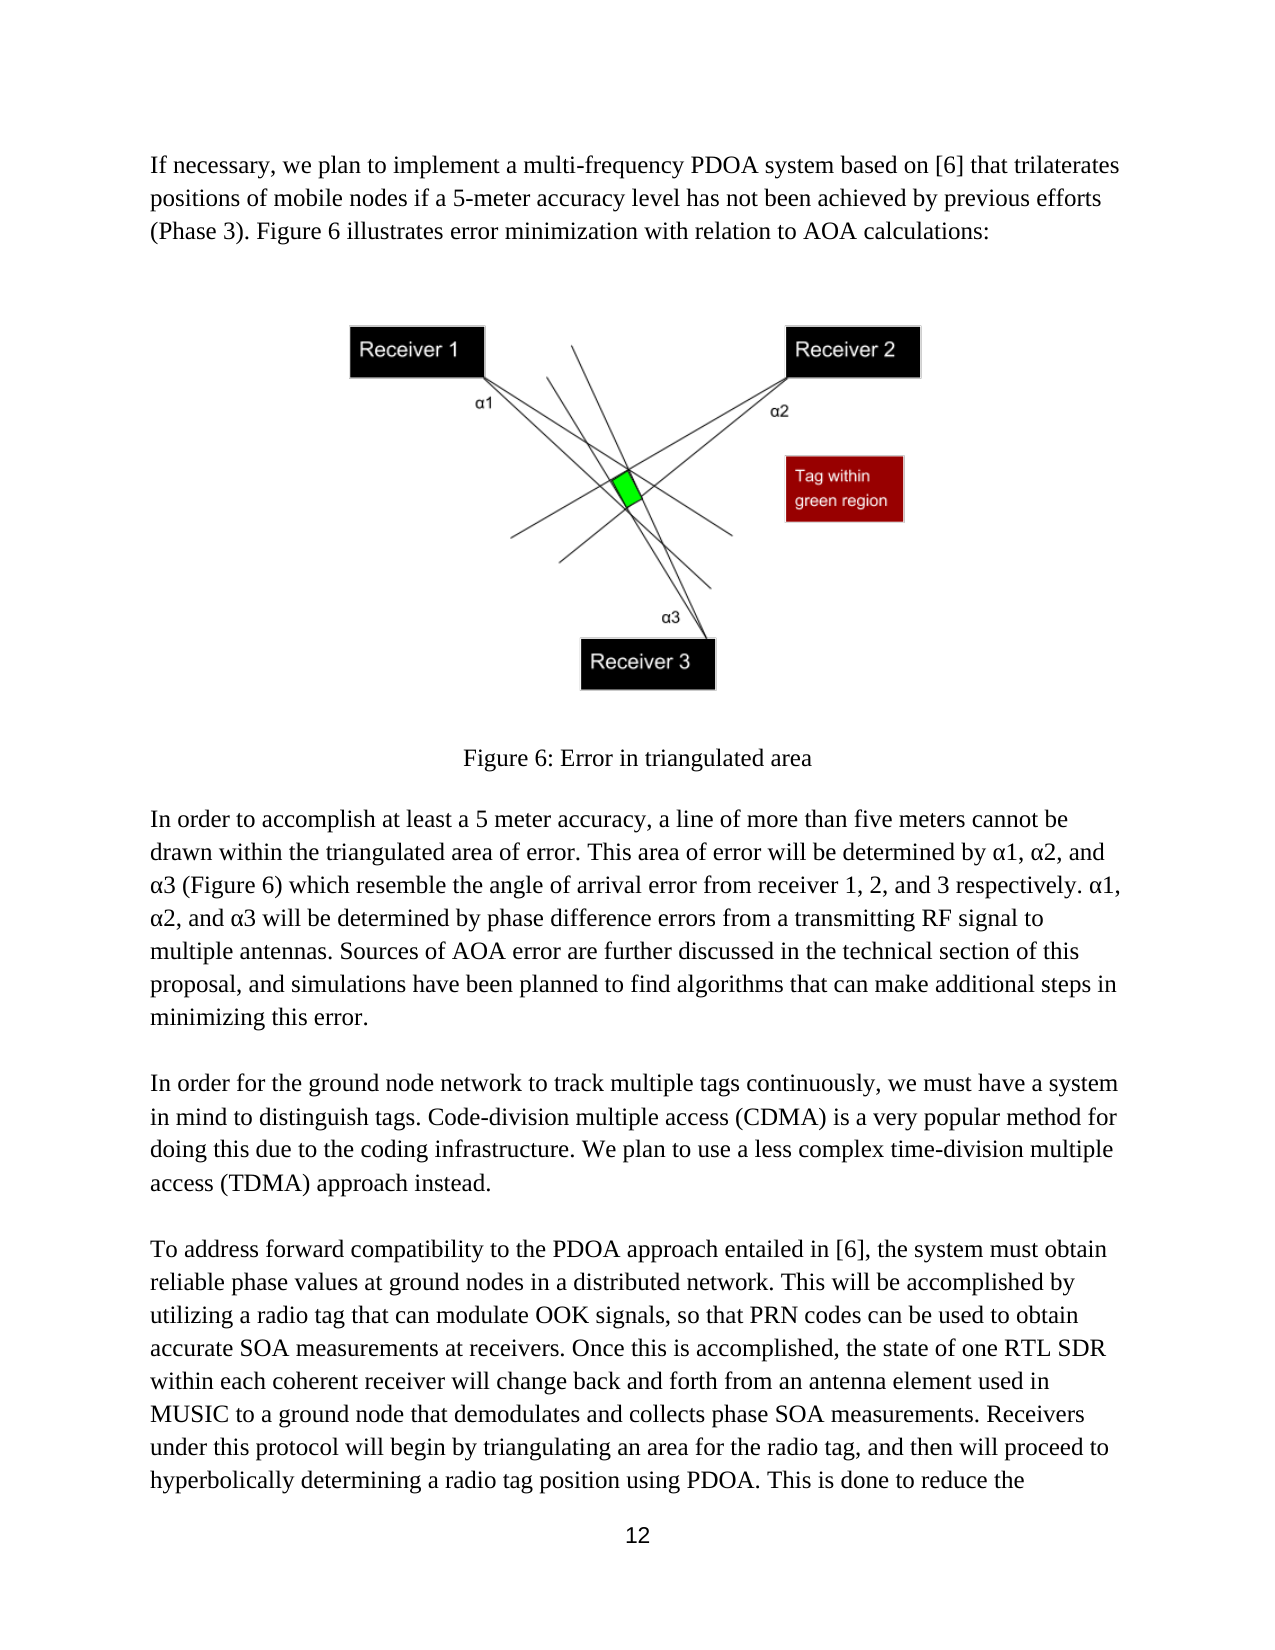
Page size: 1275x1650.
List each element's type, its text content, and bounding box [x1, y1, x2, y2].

text If necessary, we plan to implement a multi-frequency PDOA system based on [6] that trilaterates positions of mobile nodes if a 5-meter accuracy level has not been achieved by previous efforts (Phase 3). Figure 6 illustrates error minimization with relation to AOA calculations: [150, 150, 1125, 245]
text In order to accomplish at least a 5 meter accuracy, a line of more than five meters cannot be drawn within the triangulated area of error. This area of error will be determined by α1, α2, and α3 (Figure 6) which resemble the angle of arrival error from receiver 1, 2, and 3 respectively. α1, α2, and α3 will be determined by phase difference errors from a transmitting RF signal to multiple antennas. Sources of AOA error are further discussed in the technical section of this proposal, and simulations have been planned to find algorithms that can make additional steps in minimizing this error. [150, 804, 1125, 1031]
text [150, 1234, 1125, 1493]
text In order for the ground node network to track multiple tags continuously, we must have a system in mind to distinguish tags. Code-division multiple access (CDMA) is a very popular method for doing this due to the coding infrastructure. We plan to use a less complex time-division multiple access (TDMA) approach instead. [150, 1068, 1125, 1196]
text Figure 6: Error in triangulated area [150, 743, 1125, 771]
picture [328, 315, 947, 706]
